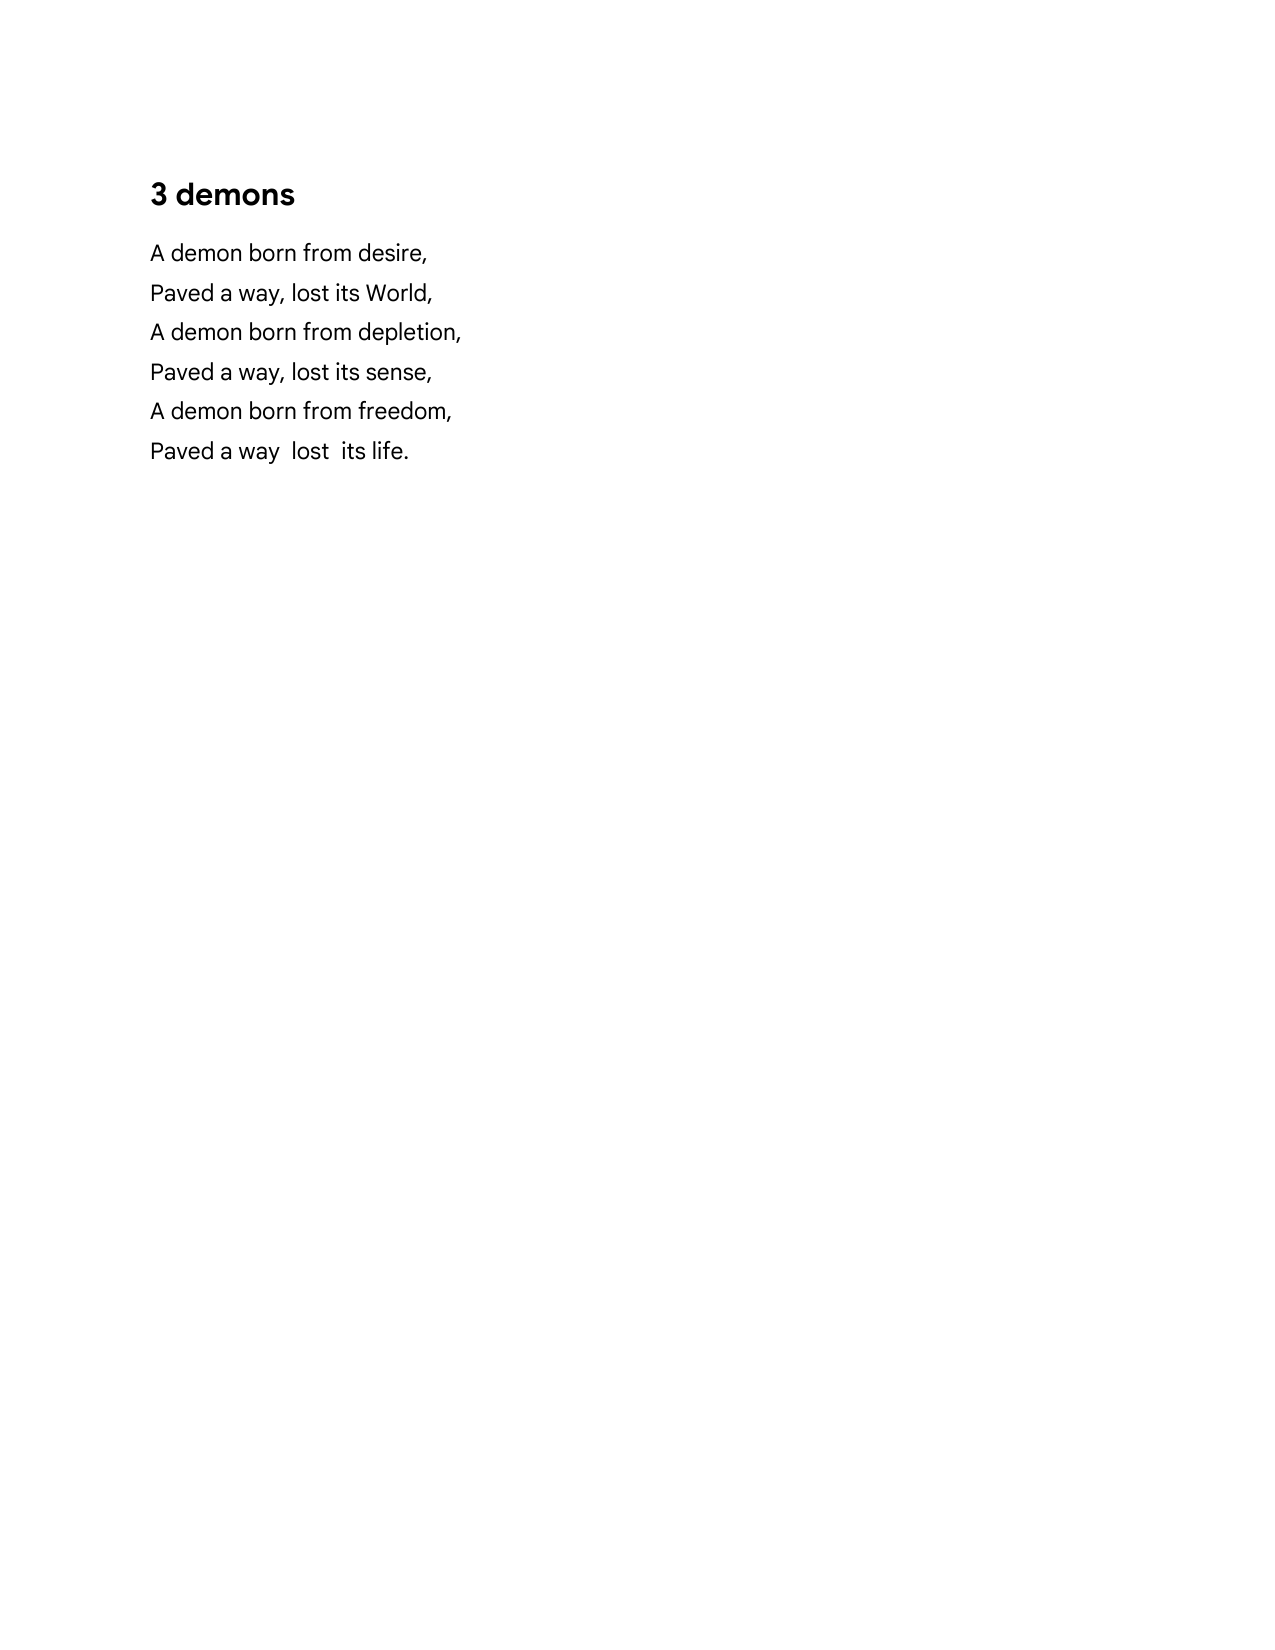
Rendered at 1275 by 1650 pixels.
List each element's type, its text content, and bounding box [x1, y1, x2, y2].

subtitle 3 demons [150, 175, 1125, 214]
text A demon born from depletion, [150, 318, 1125, 347]
text Paved a way, lost its sense, [150, 358, 1125, 387]
text A demon born from freedom, [150, 397, 1125, 426]
text Paved a way, lost its World, [150, 279, 1125, 307]
text Paved a way lost its life. [150, 437, 1125, 466]
text A demon born from desire, [150, 239, 1125, 268]
